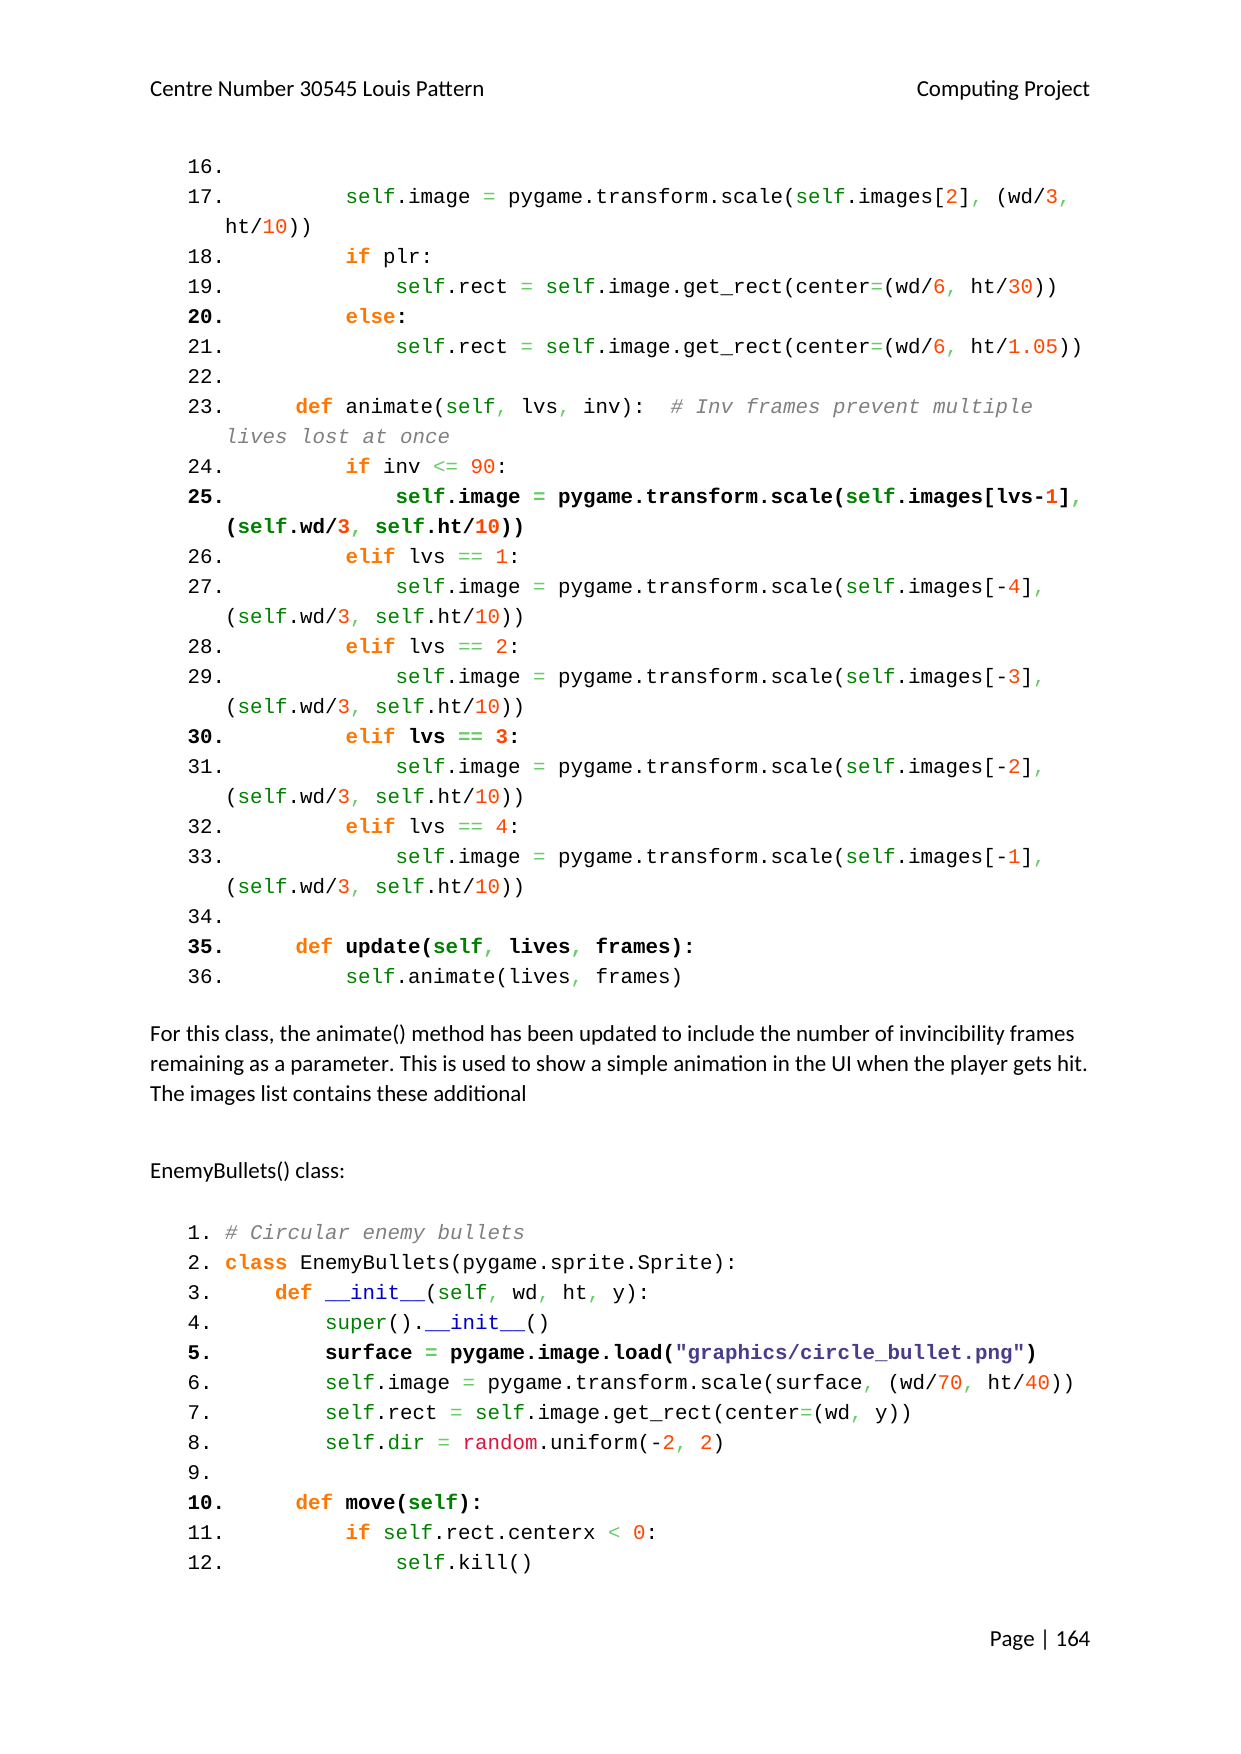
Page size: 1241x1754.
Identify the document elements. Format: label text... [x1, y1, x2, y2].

list if plr: [187, 240, 1090, 270]
list self.rect = self.image.get_rect(center=(wd/6, ht/30)) [187, 270, 1090, 300]
list elif lvs == 1: [187, 540, 1090, 570]
list self.rect = self.image.get_rect(center=(wd, y)) [187, 1396, 1090, 1426]
list self.image = pygame.transform.scale(self.images[-2], (self.wd/3, self.ht/10)) [187, 750, 1090, 810]
list super().__init__() [187, 1306, 1090, 1336]
text For this class, the animate() method has been updated to include the number of invincibility frames remaining as a parameter. This is used to show a simple animation in the UI when the player gets hit. The images list contains these additional [150, 1019, 1090, 1108]
list if self.rect.centerx < 0: [187, 1516, 1090, 1546]
list else: [187, 300, 1090, 330]
list class EnemyBullets(pygame.sprite.Sprite): [187, 1246, 1090, 1276]
list def __init__(self, wd, ht, y): [187, 1276, 1090, 1306]
text EnemyBullets() class: [150, 1126, 1090, 1185]
list self.image = pygame.transform.scale(self.images[-3], (self.wd/3, self.ht/10)) [187, 660, 1090, 720]
list self.rect = self.image.get_rect(center=(wd/6, ht/1.05)) [187, 330, 1090, 360]
list self.image = pygame.transform.scale(self.images[-4], (self.wd/3, self.ht/10)) [187, 570, 1090, 630]
list def animate(self, lvs, inv): # Inv frames prevent multiple lives lost at once [187, 390, 1090, 450]
list def update(self, lives, frames): [187, 930, 1090, 960]
list elif lvs == 3: [187, 720, 1090, 750]
list self.image = pygame.transform.scale(self.images[lvs-1], (self.wd/3, self.ht/10)) [187, 480, 1090, 540]
list self.dir = random.uniform(-2, 2) [187, 1426, 1090, 1456]
list self.image = pygame.transform.scale(surface, (wd/70, ht/40)) [187, 1366, 1090, 1396]
list elif lvs == 4: [187, 810, 1090, 840]
list self.animate(lives, frames) [187, 960, 1090, 990]
list self.image = pygame.transform.scale(self.images[2], (wd/3, ht/10)) [187, 180, 1090, 240]
list self.kill() [187, 1546, 1090, 1576]
list def move(self): [187, 1486, 1090, 1516]
list elif lvs == 2: [187, 630, 1090, 660]
list if inv <= 90: [187, 450, 1090, 480]
list self.image = pygame.transform.scale(self.images[-1], (self.wd/3, self.ht/10)) [187, 840, 1090, 900]
list surface = pygame.image.load("graphics/circle_bullet.png") [187, 1336, 1090, 1366]
list # Circular enemy bullets [187, 1216, 1090, 1246]
